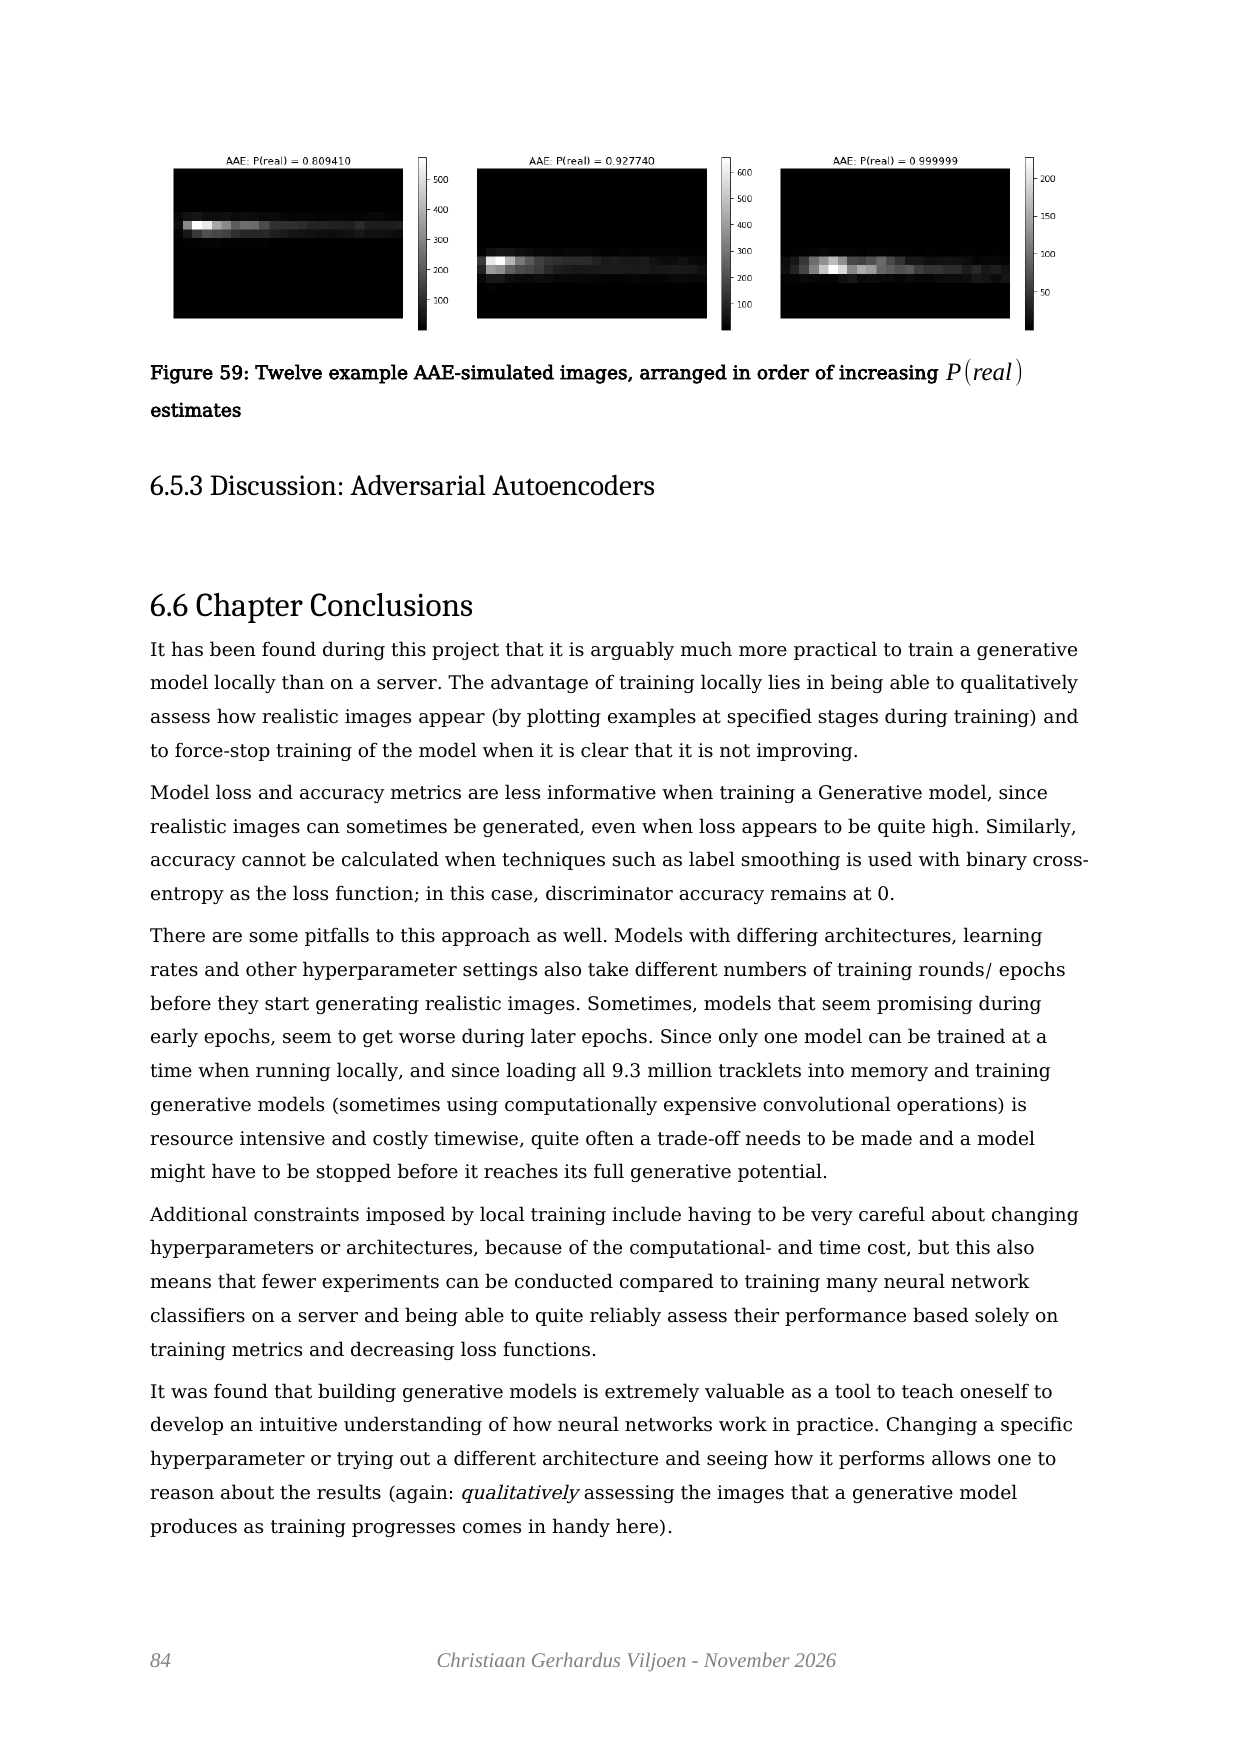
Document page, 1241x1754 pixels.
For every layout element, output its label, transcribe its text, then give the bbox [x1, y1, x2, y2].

text Model loss and accuracy metrics are less informative when training a Generative model, since realistic images can sometimes be generated, even when loss appears to be quite high. Similarly, accuracy cannot be calculated when techniques such as label smoothing is used with binary cross-entropy as the loss function; in this case, discriminator accuracy remains at 0. [150, 781, 1090, 904]
subtitle Chapter Conclusions [150, 587, 1090, 625]
text Additional constraints imposed by local training include having to be very careful about changing hyperparameters or architectures, because of the computational- and time cost, but this also means that fewer experiments can be conducted compared to training many neural network classifiers on a server and being able to quite reliably assess their performance based solely on training metrics and decreasing loss functions. [150, 1202, 1090, 1360]
text It was found that building generative models is extremely valuable as a tool to teach oneself to develop an intuitive understanding of how neural networks work in practice. Changing a specific hyperparameter or trying out a different architecture and seeing how it performs allows one to reason about the results (again: qualitatively assessing the images that a generative model produces as training progresses comes in handy here). [150, 1379, 1090, 1537]
picture [150, 150, 1061, 338]
text Figure 59: Twelve example AAE-simulated images, arranged in order of increasing estimates [150, 357, 1090, 421]
text It has been found during this project that it is arguably much more practical to train a generative model locally than on a server. The advantage of training locally lies in being able to qualitatively assess how realistic images appear (by plotting examples at specified stages during training) and to force-stop training of the model when it is clear that it is not improving. [150, 637, 1090, 761]
subtitle Discussion: Adversarial Autoencoders [150, 469, 1090, 503]
text There are some pitfalls to this approach as well. Models with differing architectures, learning rates and other hyperparameter settings also take different numbers of training rounds/ epochs before they start generating realistic images. Sometimes, models that seem promising during early epochs, seem to get worse during later epochs. Since only one model can be trained at a time when running locally, and since loading all 9.3 million tracklets into memory and training generative models (sometimes using computationally expensive convolutional operations) is resource intensive and costly timewise, quite often a trade-off needs to be made and a model might have to be stopped before it reaches its full generative potential. [150, 924, 1090, 1183]
